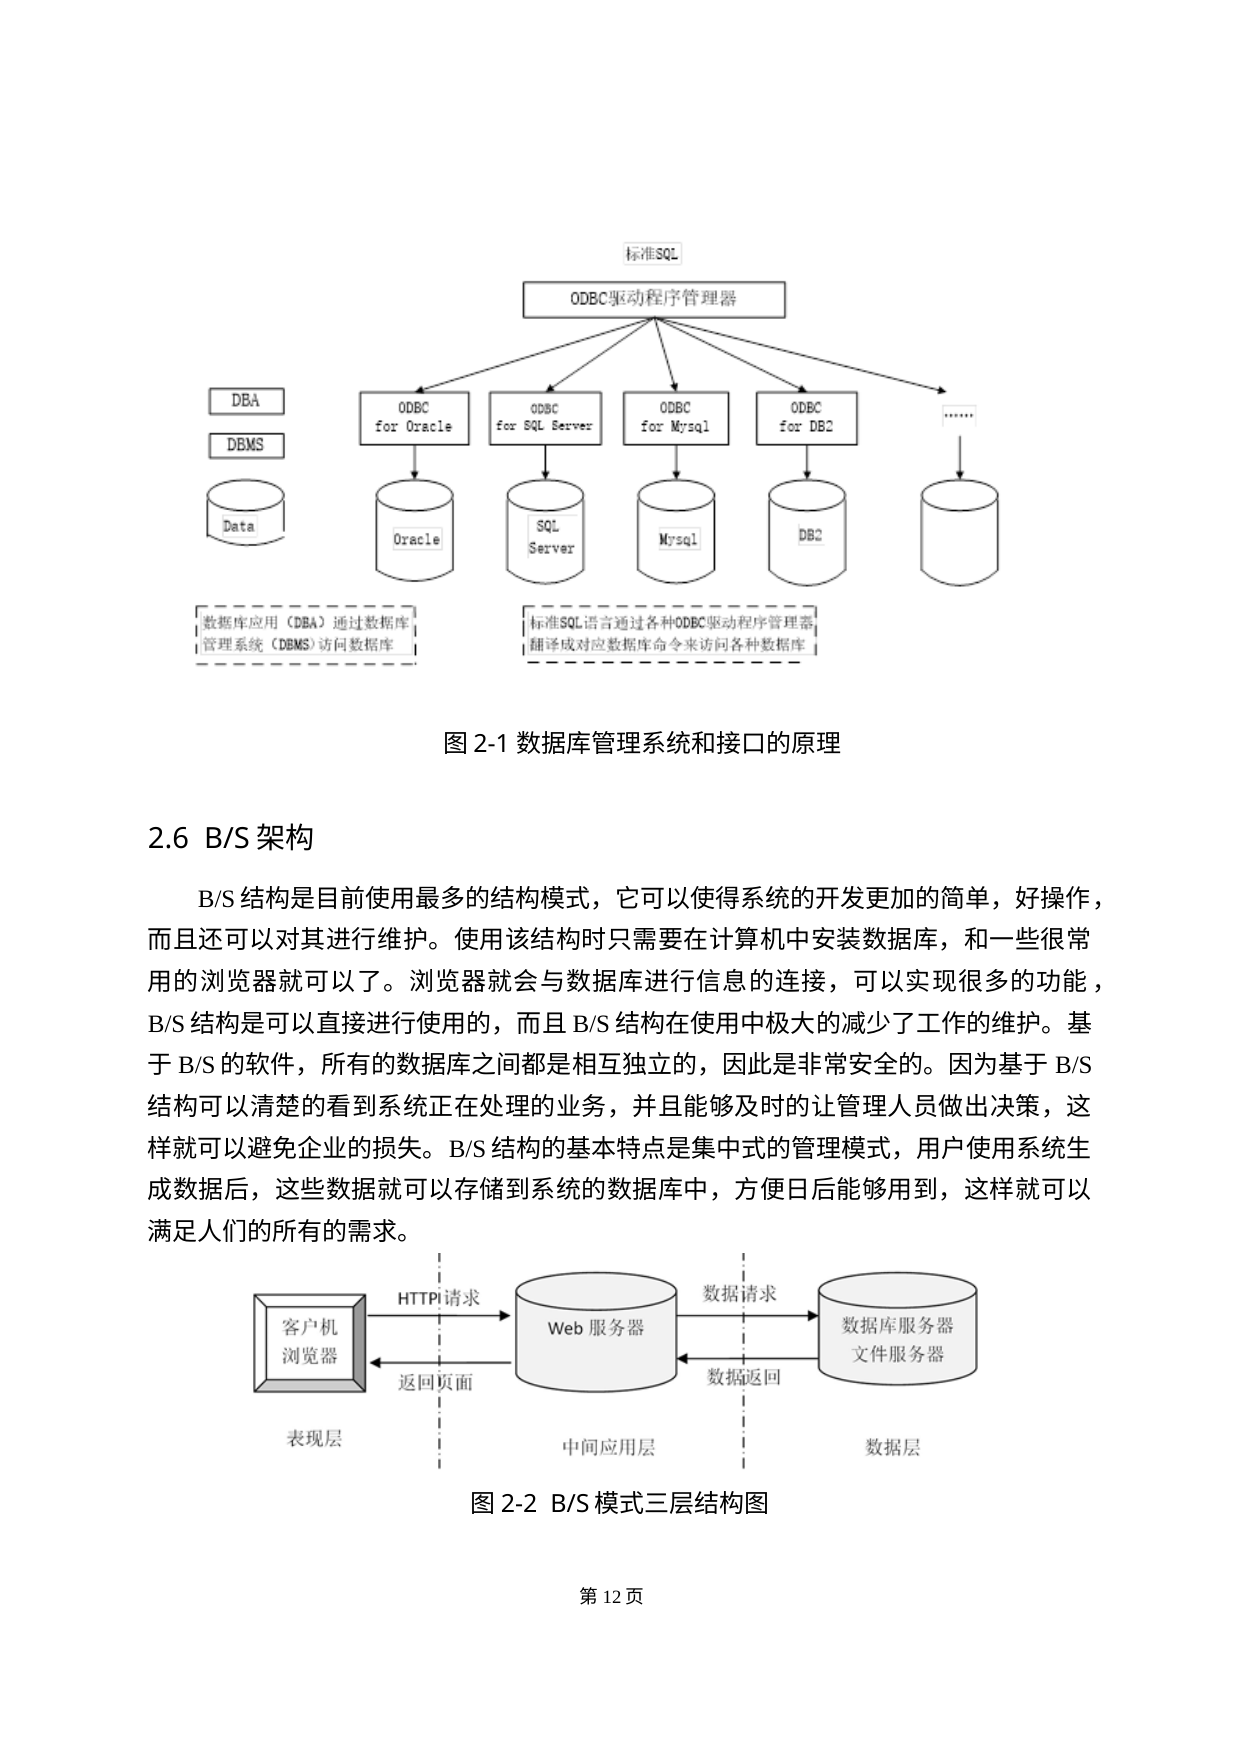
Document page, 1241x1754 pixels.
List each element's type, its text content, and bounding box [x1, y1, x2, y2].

picture [251, 1253, 989, 1470]
subtitle 2.6 B/S架构 [148, 814, 1092, 857]
text 图2-2 B/S模式三层结构图 [148, 1484, 1092, 1520]
text 图2-1 数据库管理系统和接口的原理 [148, 719, 1092, 760]
text B/S结构是目前使用最多的结构模式，它可以使得系统的开发更加的简单，好操作，而且还可以对其进行维护。使用该结构时只需要在计算机中安装数据库，和一些很常用的浏览器就可以了。浏览器就会与数据库进行信息的连接，可以实现很多的功能，B/S结构是可以直接进行使用的，而且B/S结构在使用中极大的减少了工作的维护。基于B/S的软件，所有的数据库之间都是相互独立的，因此是非常安全的。因为基于B/S结构可以清楚的看到系统正在处理的业务，并且能够及时的让管理人员做出决策，这样就可以避免企业的损失。B/S结构的基本特点是集中式的管理模式，用户使用系统生成数据后，这些数据就可以存储到系统的数据库中，方便日后能够用到，这样就可以满足人们的所有的需求。 [148, 878, 1092, 1248]
picture [188, 236, 1052, 676]
